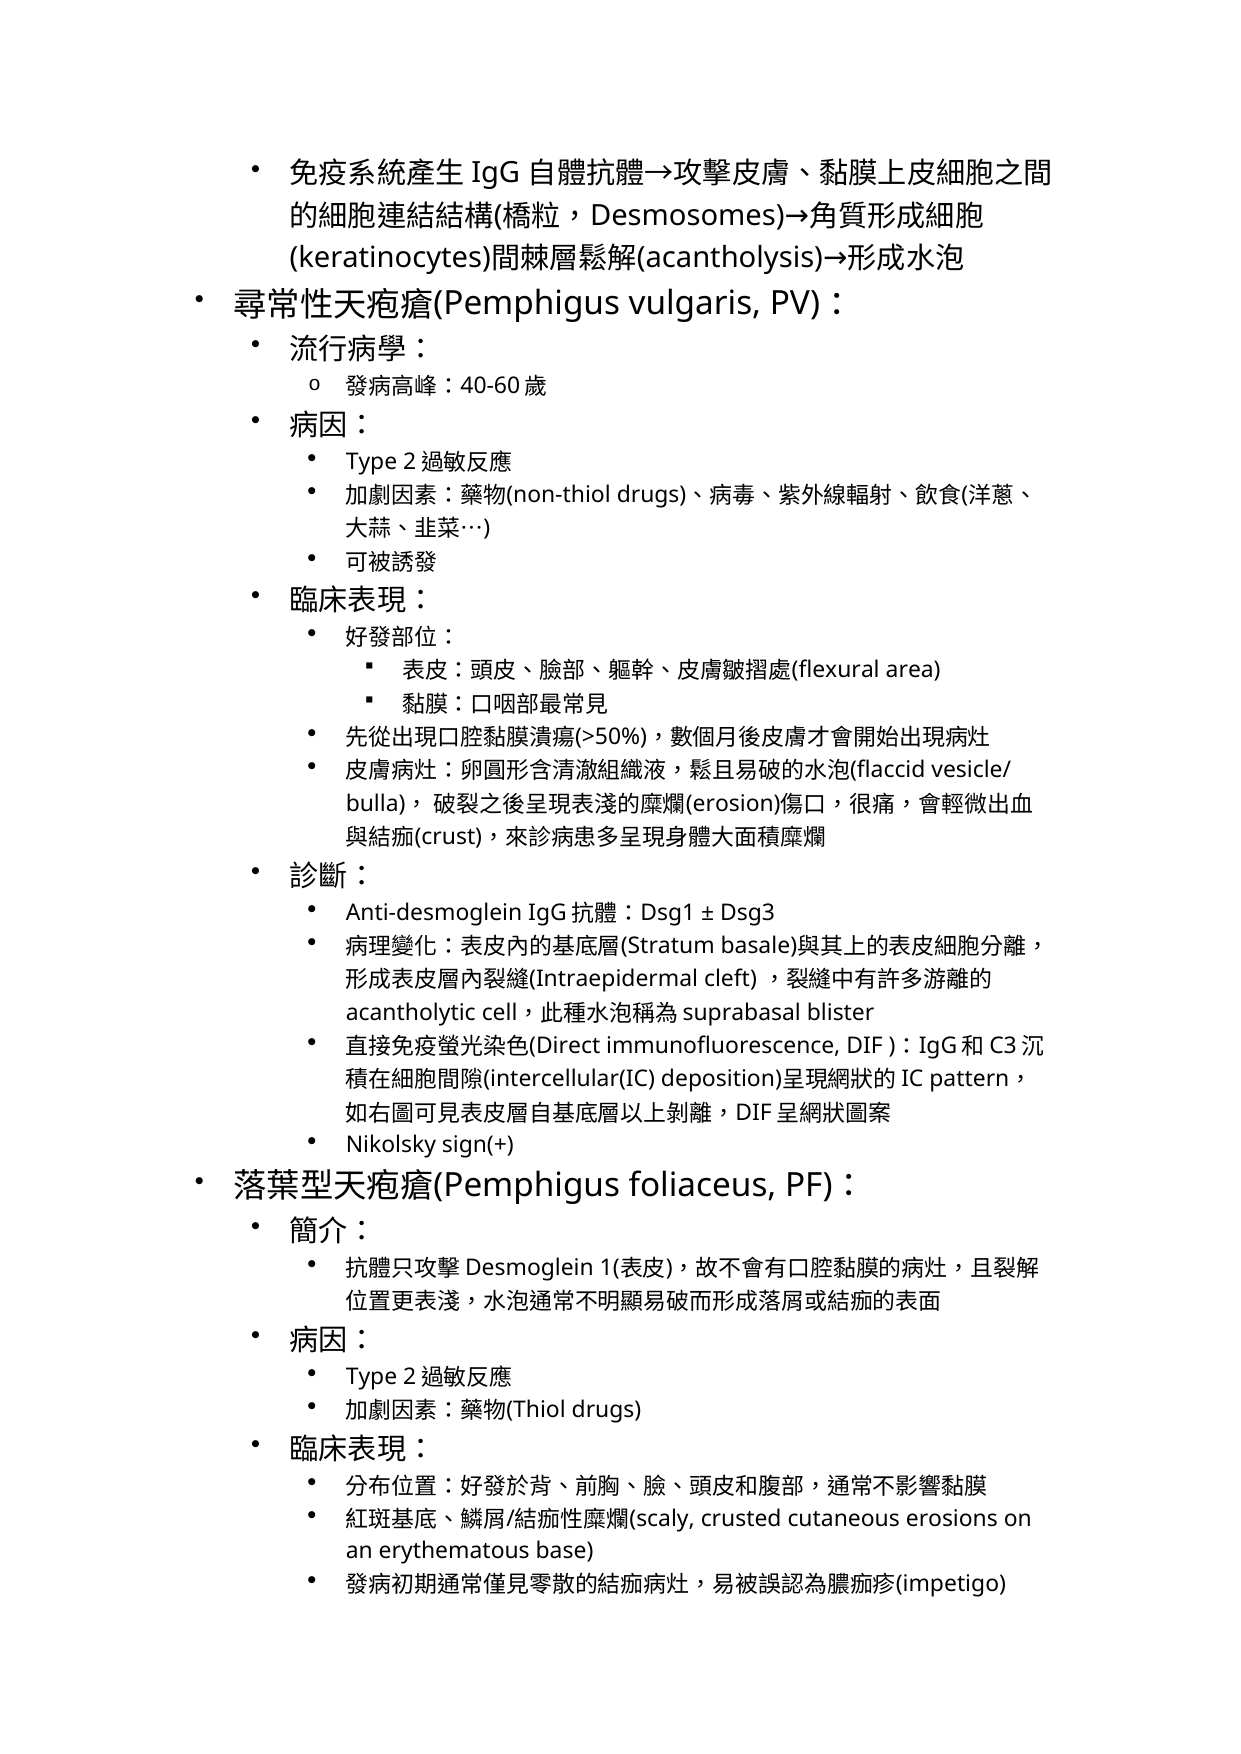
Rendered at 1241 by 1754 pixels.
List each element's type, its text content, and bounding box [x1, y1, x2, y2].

list 加劇因素：藥物(non-thiol drugs)、病毒、紫外線輻射、飲食(洋蔥、大蒜、韭菜…) [308, 477, 1053, 543]
list 臨床表現： [252, 1425, 1053, 1468]
list Nikolsky sign(+) [308, 1128, 1053, 1159]
list Anti-desmoglein IgG抗體：Dsg1 ± Dsg3 [308, 894, 1053, 928]
list 簡介： [252, 1207, 1053, 1250]
list 可被誘發 [308, 543, 1053, 577]
list 病因： [252, 1316, 1053, 1359]
list 抗體只攻擊Desmoglein 1(表皮)，故不會有口腔黏膜的病灶，且裂解位置更表淺，水泡通常不明顯易破而形成落屑或結痂的表面 [308, 1250, 1053, 1316]
list 好發部位： [308, 619, 1053, 652]
list 紅斑基底、鱗屑/結痂性糜爛(scaly, crusted cutaneous erosions on an erythematous base) [308, 1501, 1053, 1565]
list 發病高峰：40-60歲 [308, 368, 1053, 401]
list 分布位置：好發於背、前胸、臉、頭皮和腹部，通常不影響黏膜 [308, 1468, 1053, 1501]
list 流行病學： [252, 326, 1053, 368]
list 診斷： [252, 852, 1053, 894]
list Type 2過敏反應 [308, 1359, 1053, 1392]
list Type 2過敏反應 [308, 443, 1053, 477]
list 先從出現口腔黏膜潰瘍(>50%)，數個月後皮膚才會開始出現病灶 [308, 719, 1053, 752]
list 免疫系統產生 IgG 自體抗體→攻擊皮膚、黏膜上皮細胞之間的細胞連結結構(橋粒，Desmosomes)→角質形成細胞(keratinocytes)間棘層鬆解(acantholysis)→形成水泡 [252, 150, 1053, 277]
list 尋常性天疱瘡(Pemphigus vulgaris, PV)： [196, 277, 1053, 326]
list 發病初期通常僅見零散的結痂病灶，易被誤認為膿痂疹(impetigo) [308, 1565, 1053, 1599]
list 病理變化：表皮內的基底層(Stratum basale)與其上的表皮細胞分離，形成表皮層內裂縫(Intraepidermal cleft) ，裂縫中有許多游離的acantholytic cell，此種水泡稱為suprabasal blister [308, 928, 1053, 1028]
list 黏膜：口咽部最常見 [364, 686, 1053, 719]
list 病因： [252, 401, 1053, 443]
list 臨床表現： [252, 577, 1053, 619]
list 皮膚病灶：卵圓形含清澈組織液，鬆且易破的水泡(flaccid vesicle/ bulla)， 破裂之後呈現表淺的糜爛(erosion)傷口，很痛，會輕微出血與結痂(crust)，來診病患多呈現身體大面積糜爛 [308, 752, 1053, 852]
list 落葉型天疱瘡(Pemphigus foliaceus, PF)： [196, 1159, 1053, 1207]
list 表皮：頭皮、臉部、軀幹、皮膚皺摺處(flexural area) [364, 652, 1053, 686]
list 直接免疫螢光染色(Direct immunofluorescence, DIF )：IgG和C3沉積在細胞間隙(intercellular(IC) deposition)呈現網狀的IC pattern， 如右圖可見表皮層自基底層以上剝離，DIF呈網狀圖案 [308, 1028, 1053, 1128]
list 加劇因素：藥物(Thiol drugs) [308, 1392, 1053, 1425]
